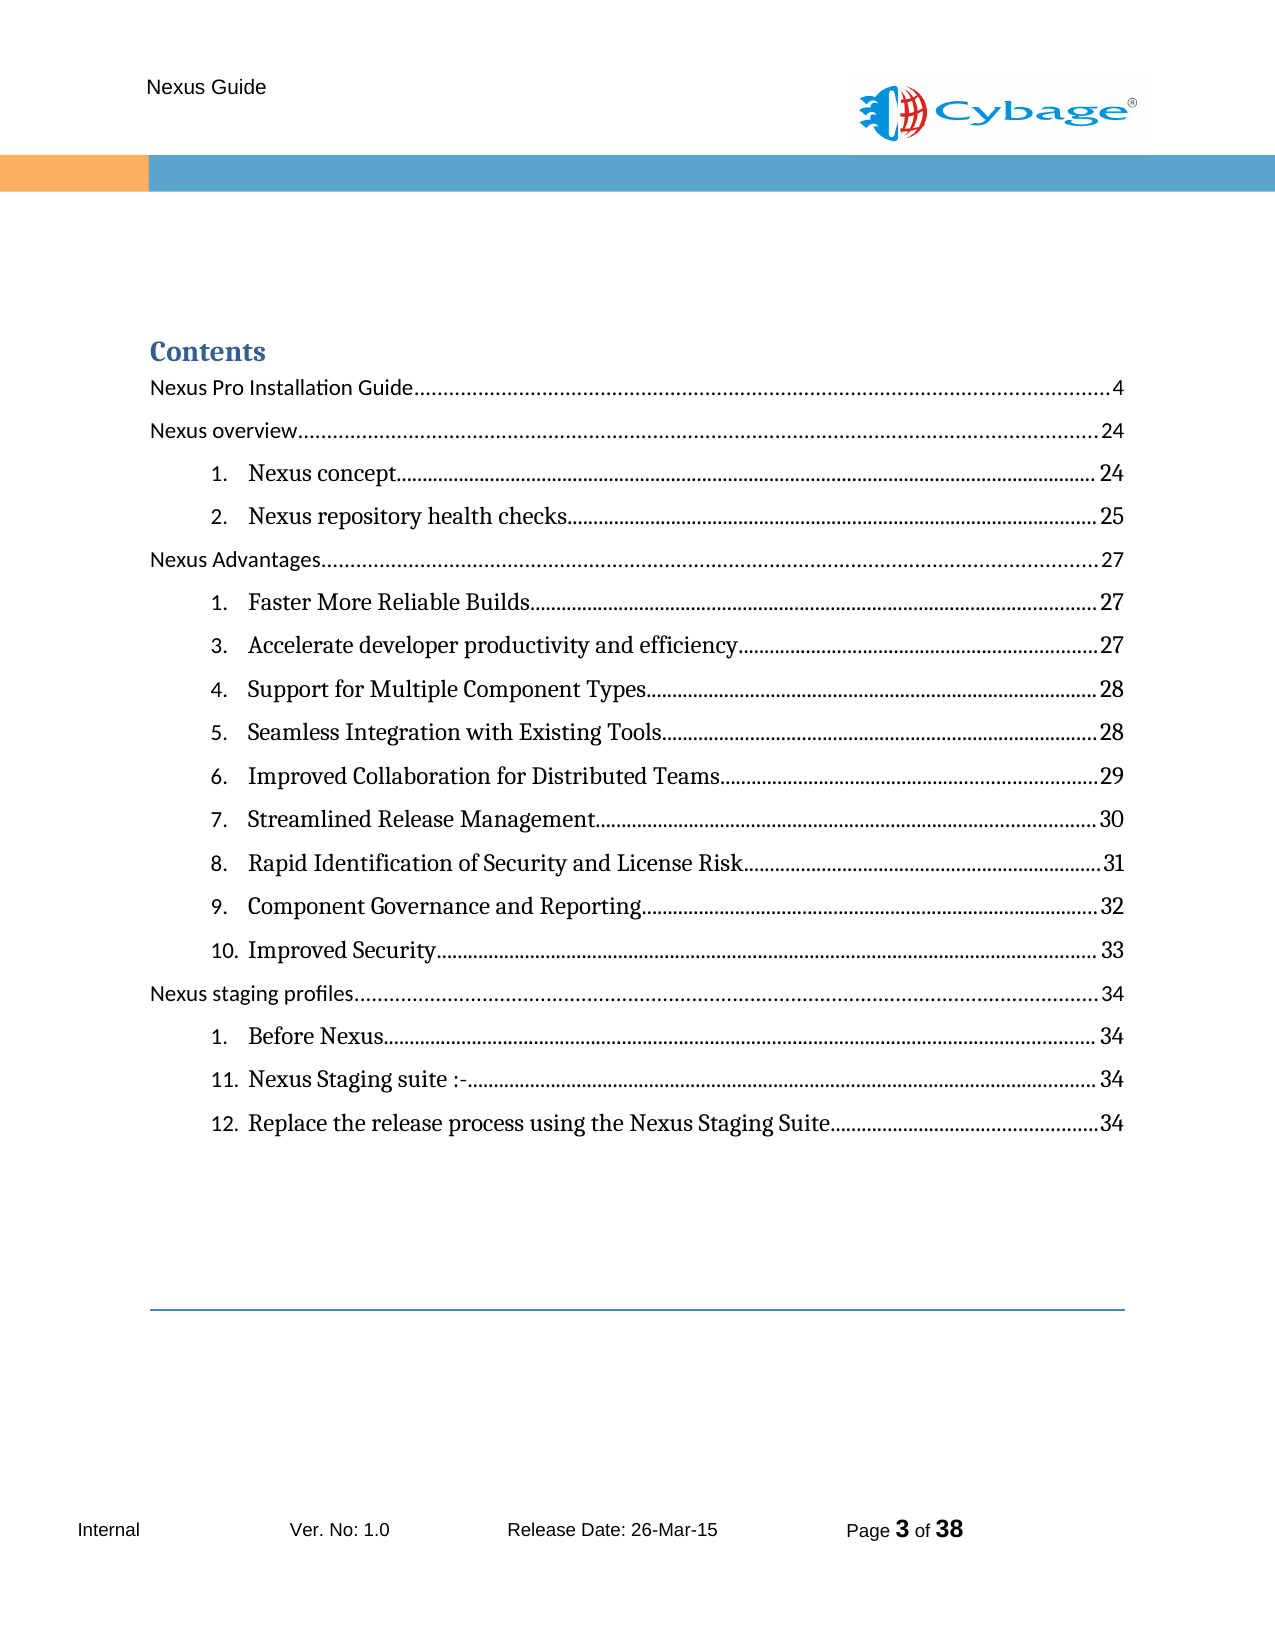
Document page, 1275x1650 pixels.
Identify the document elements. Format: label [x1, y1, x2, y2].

picture [851, 75, 1150, 155]
